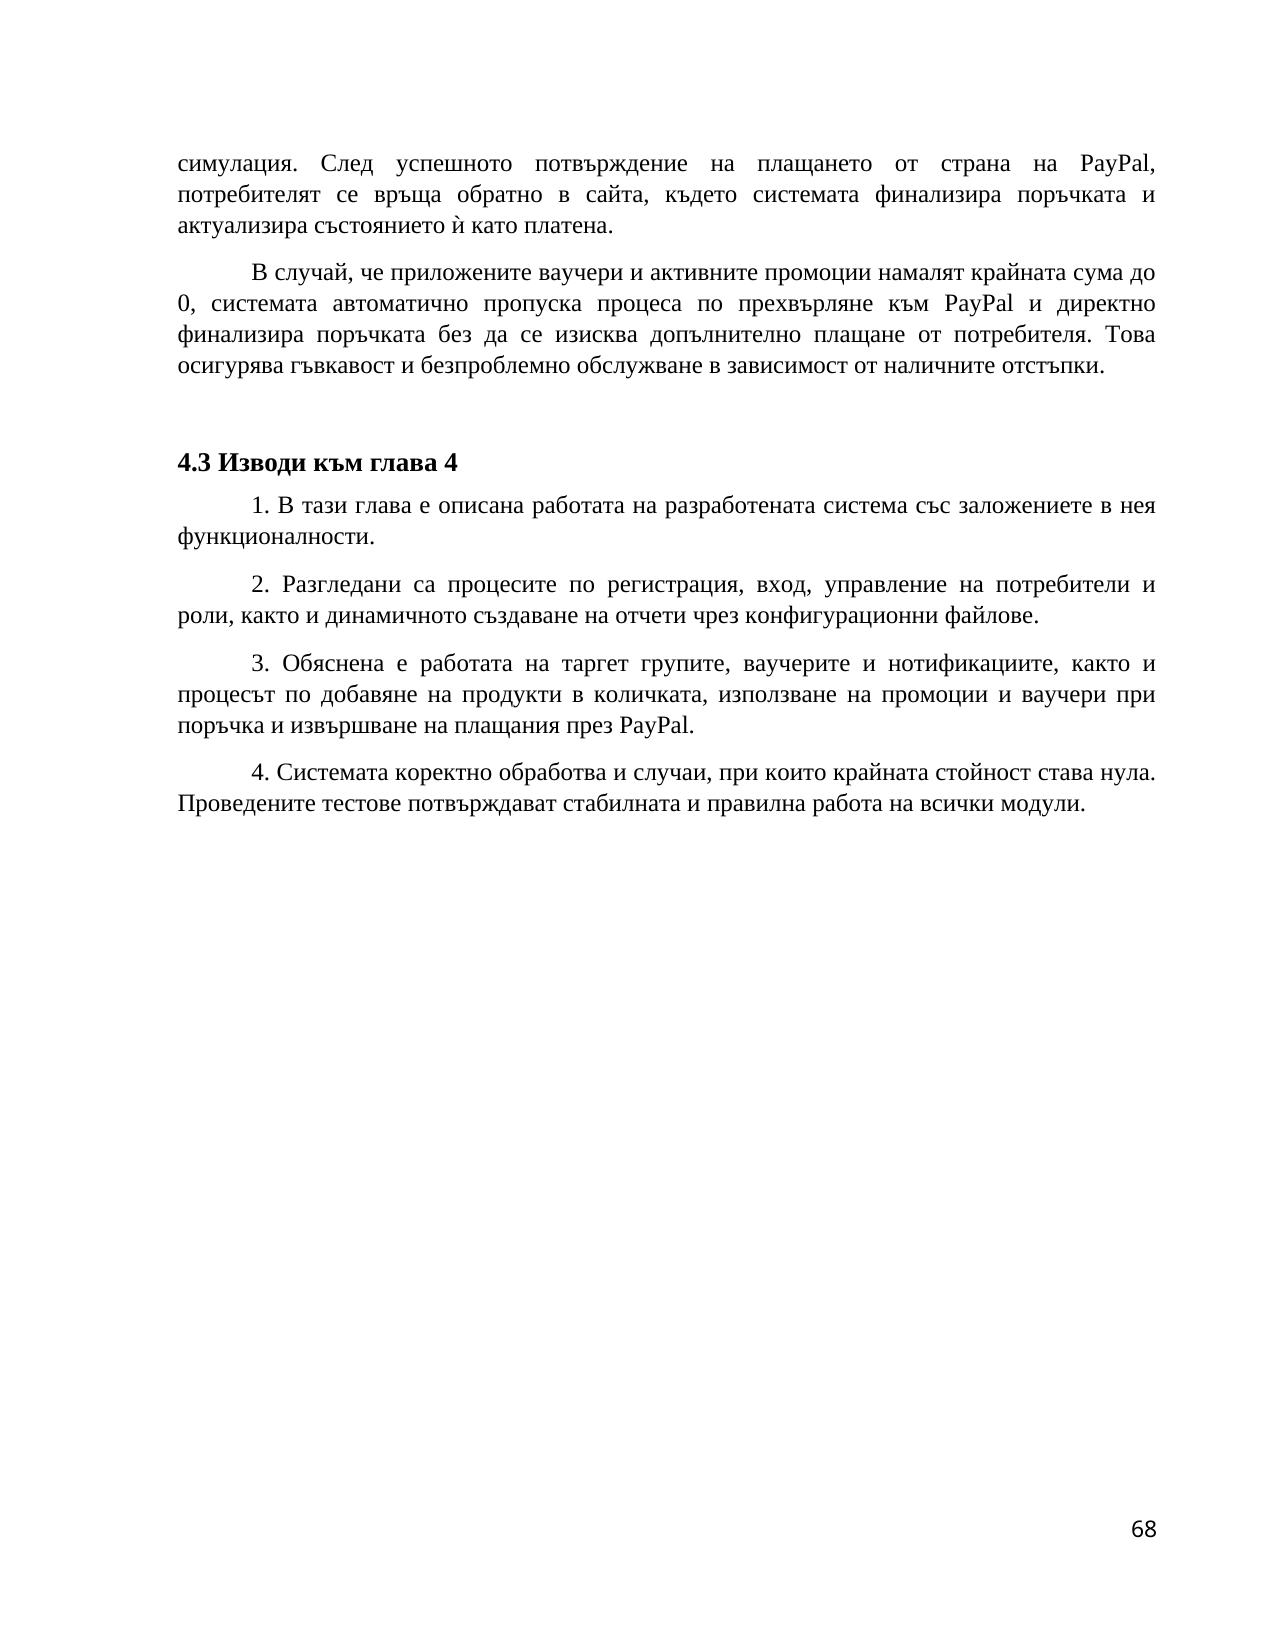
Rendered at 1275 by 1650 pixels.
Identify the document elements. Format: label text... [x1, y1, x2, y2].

text 1. В тази глава е описана работата на разработената система със заложениете в нея функционалности. [177, 490, 1157, 550]
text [177, 148, 1157, 238]
text 3. Обяснена е работата на таргет групите, ваучерите и нотификациите, както и процесът по добавяне на продукти в количката, използване на промоции и ваучери при поръчка и извършване на плащания през PayPal. [177, 648, 1157, 738]
text 4. Системата коректно обработва и случаи, при които крайната стойност става нула. Проведените тестове потвърждават стабилната и правилна работа на всички модули. [177, 757, 1157, 817]
subtitle 4.3 Изводи към глава 4 [177, 446, 1157, 477]
text 2. Разгледани са процесите по регистрация, вход, управление на потребители и роли, както и динамичното създаване на отчети чрез конфигурационни файлове. [177, 569, 1157, 629]
text В случай, че приложените ваучери и активните промоции намалят крайната сума до 0, системата автоматично пропуска процеса по прехвърляне към PayPal и директно финализира поръчката без да се изисква допълнително плащане от потребителя. Това осигурява гъвкавост и безпроблемно обслужване в зависимост от наличните отстъпки. [177, 257, 1157, 379]
